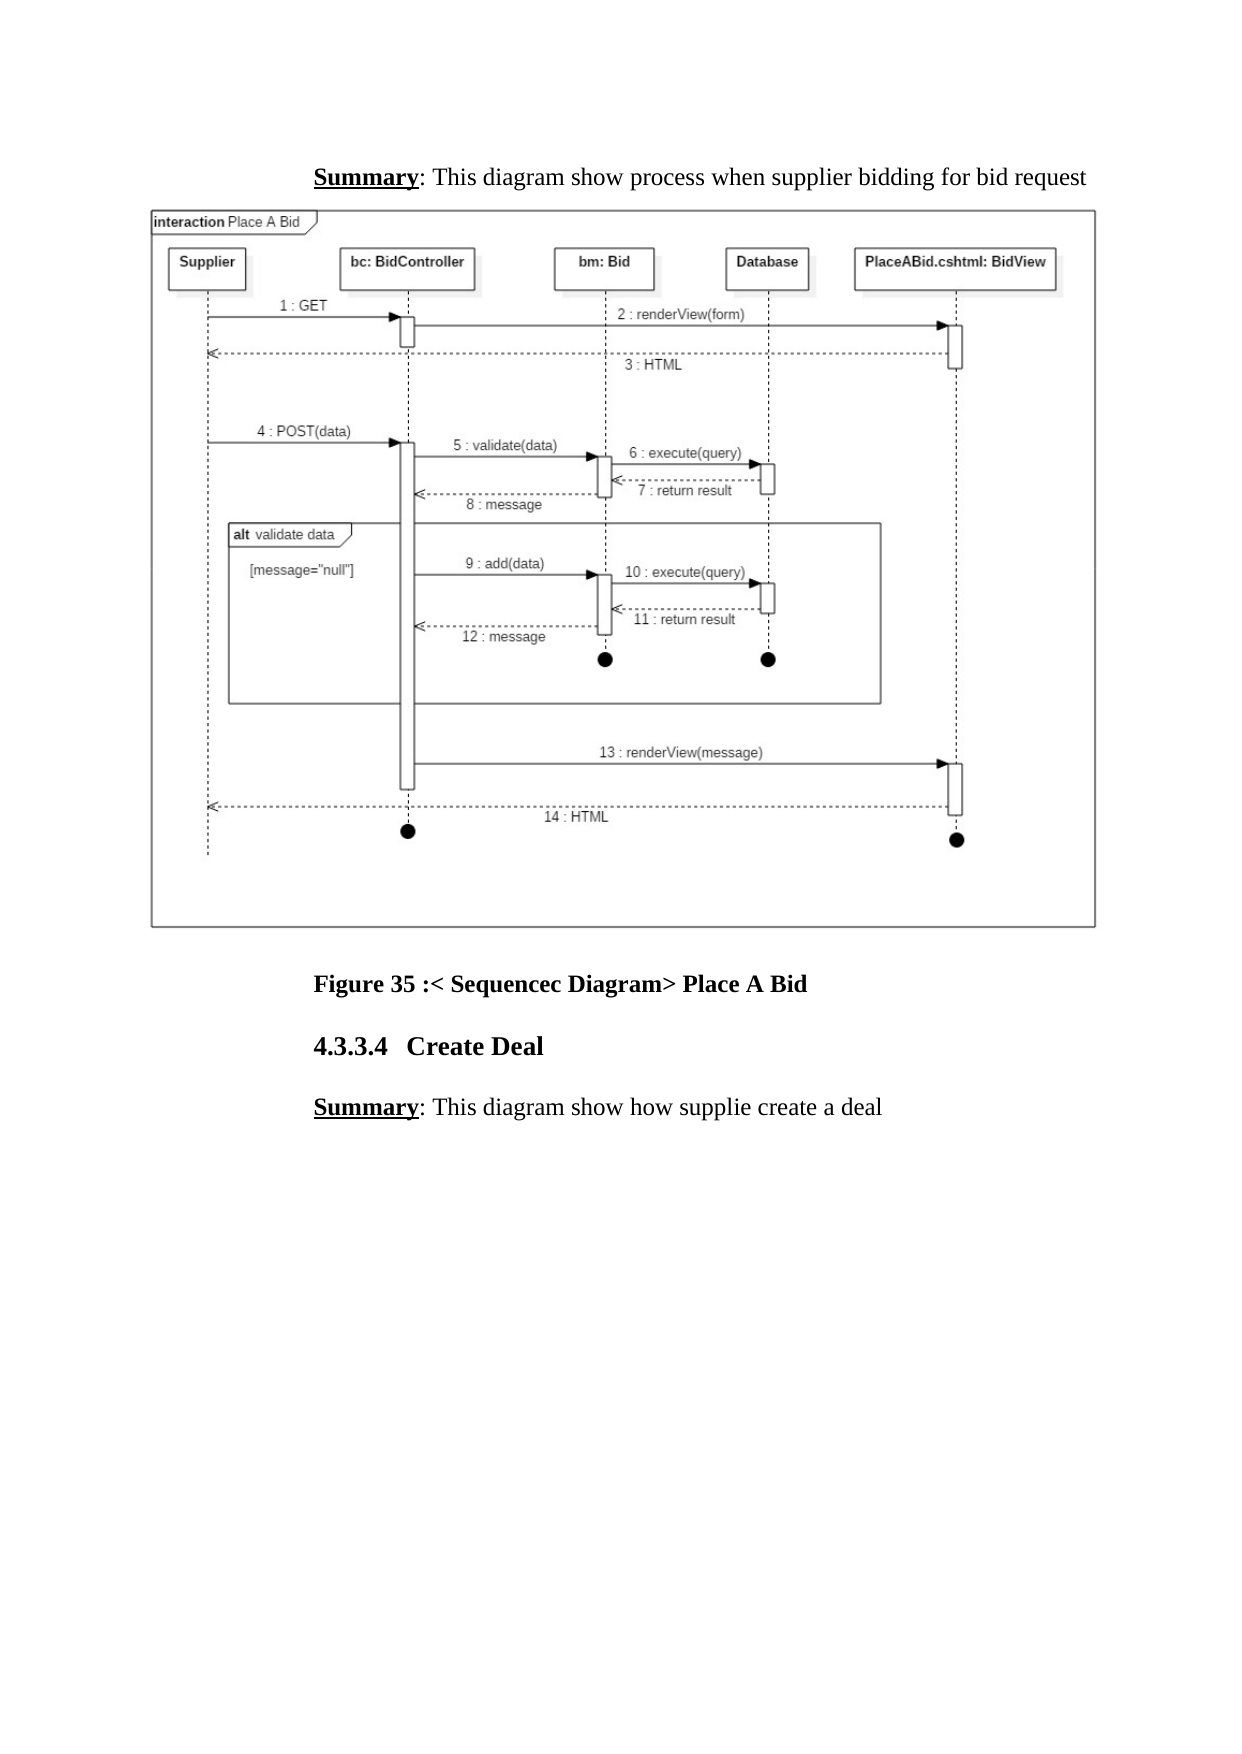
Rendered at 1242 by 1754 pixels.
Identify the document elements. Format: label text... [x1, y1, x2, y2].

text Summary: This diagram show how supplie create a deal [313, 1092, 1169, 1121]
text 4.3.3.4 Create Deal [313, 1030, 1169, 1061]
text Summary: This diagram show process when supplier bidding for bid request [313, 162, 1169, 191]
picture [141, 200, 1138, 970]
